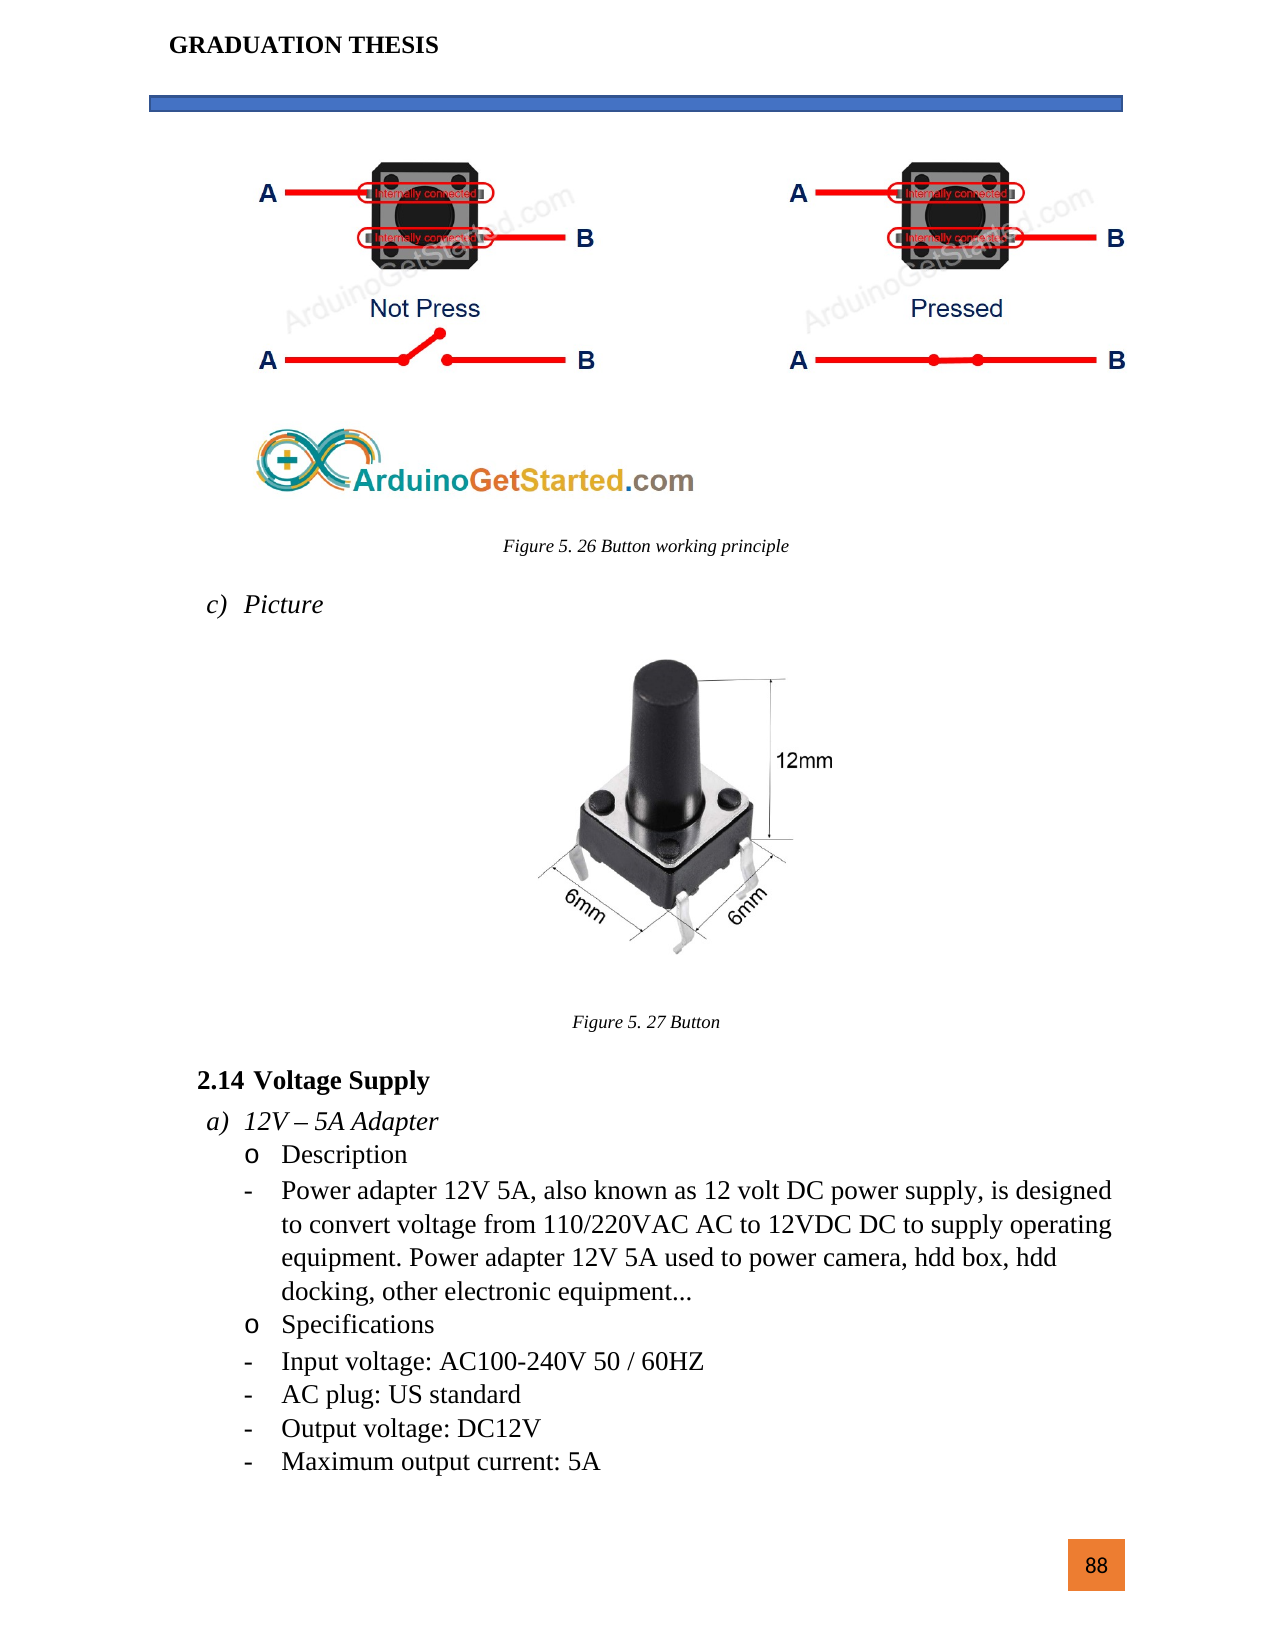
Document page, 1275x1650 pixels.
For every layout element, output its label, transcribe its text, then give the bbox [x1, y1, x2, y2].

list Input voltage: AC100-240V 50 / 60HZ [244, 1344, 1125, 1376]
list Output voltage: DC12V [244, 1412, 1125, 1443]
list Picture [206, 588, 1125, 619]
list Description [244, 1138, 1125, 1172]
list Maximum output current: 5A [244, 1445, 1125, 1476]
picture [498, 621, 870, 993]
list AC plug: US standard [244, 1378, 1125, 1409]
list 12V – 5A Adapter [206, 1105, 1125, 1136]
subtitle Voltage Supply [197, 1064, 1125, 1096]
list Power adapter 12V 5A, also known as 12 volt DC power supply, is designed to convert voltage from 110/220VAC AC to 12VDC DC to supply operating equipment. Power adapter 12V 5A used to power camera, hdd box, hdd docking, other electronic equipment... [244, 1174, 1125, 1306]
picture [243, 150, 1141, 516]
list Specifications [244, 1308, 1125, 1342]
